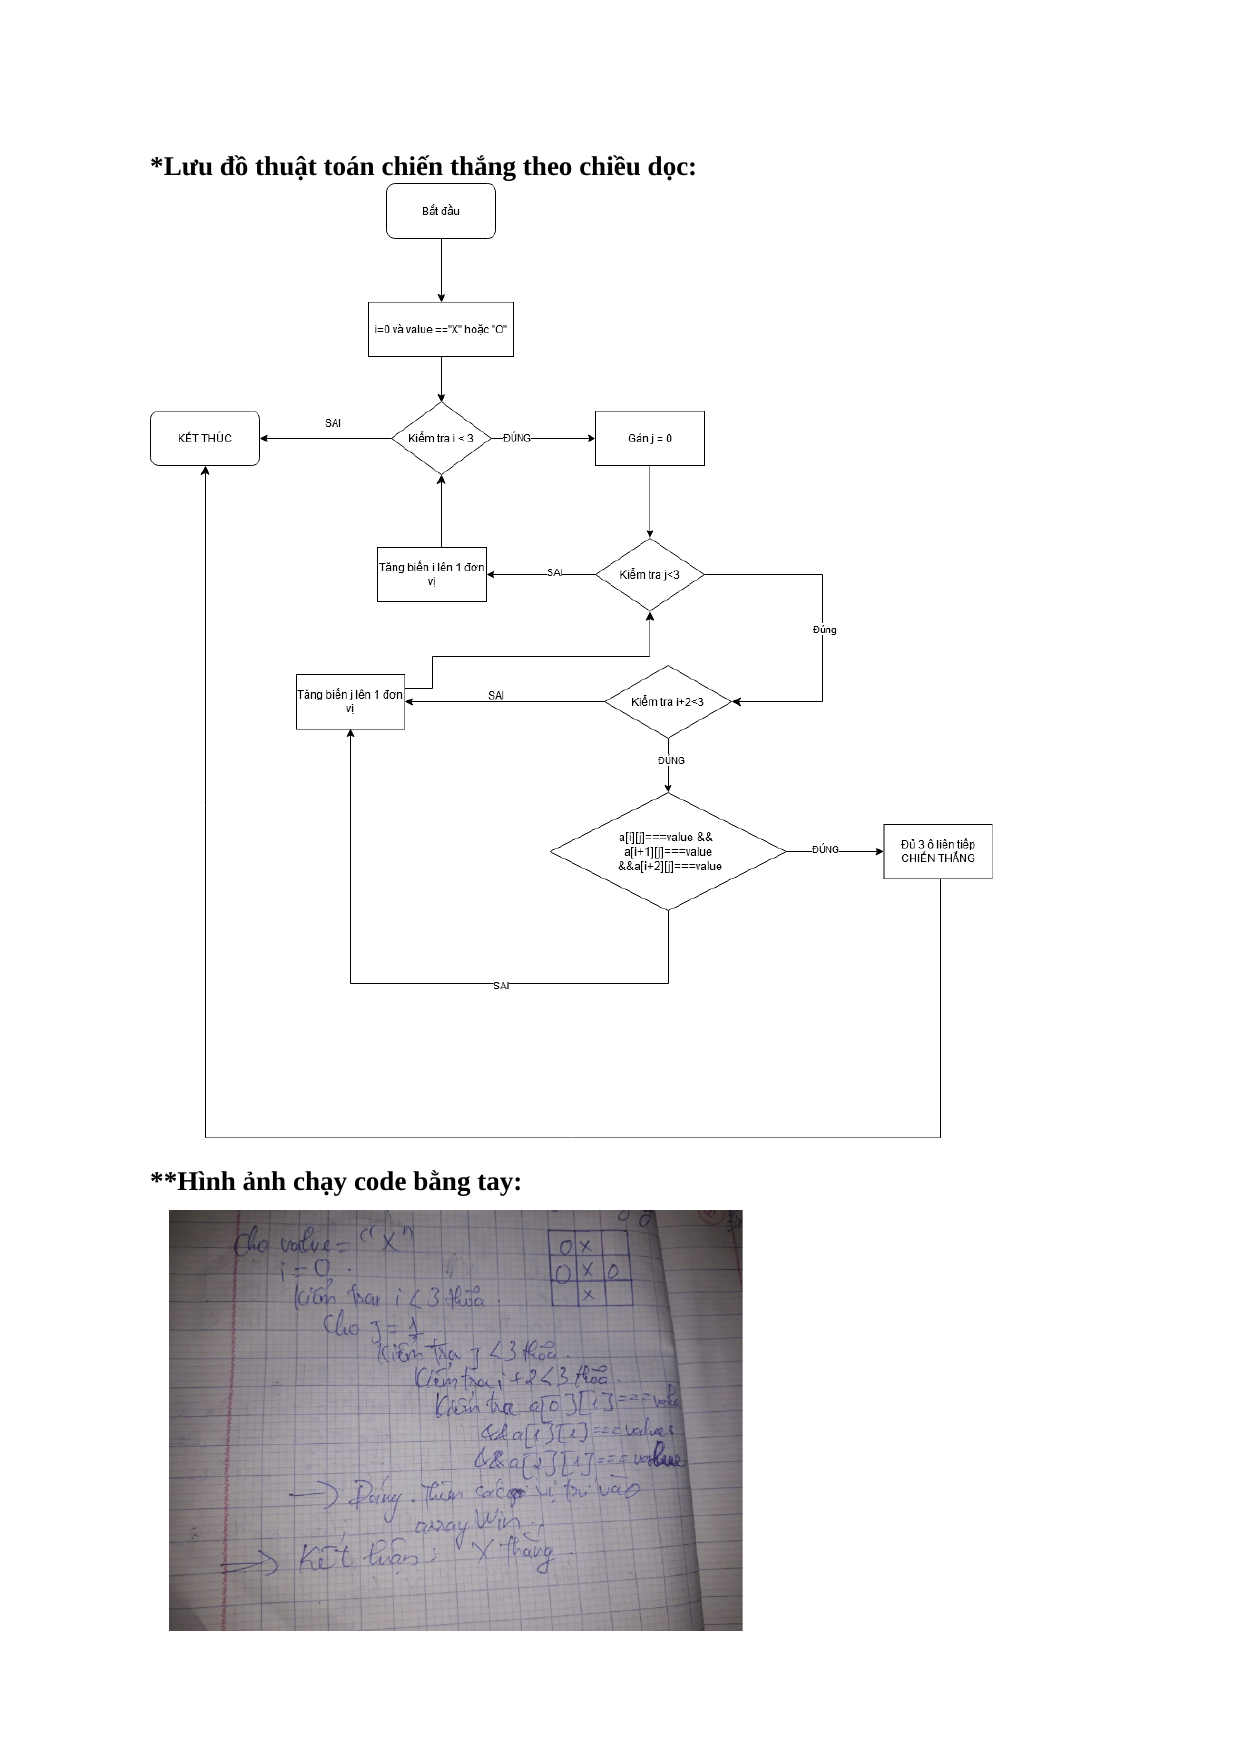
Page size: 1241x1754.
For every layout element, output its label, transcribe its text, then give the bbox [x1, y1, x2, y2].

picture [167, 1210, 743, 1629]
picture [150, 183, 993, 1147]
text **Hình ảnh chạy code bằng tay: [150, 1166, 1090, 1197]
